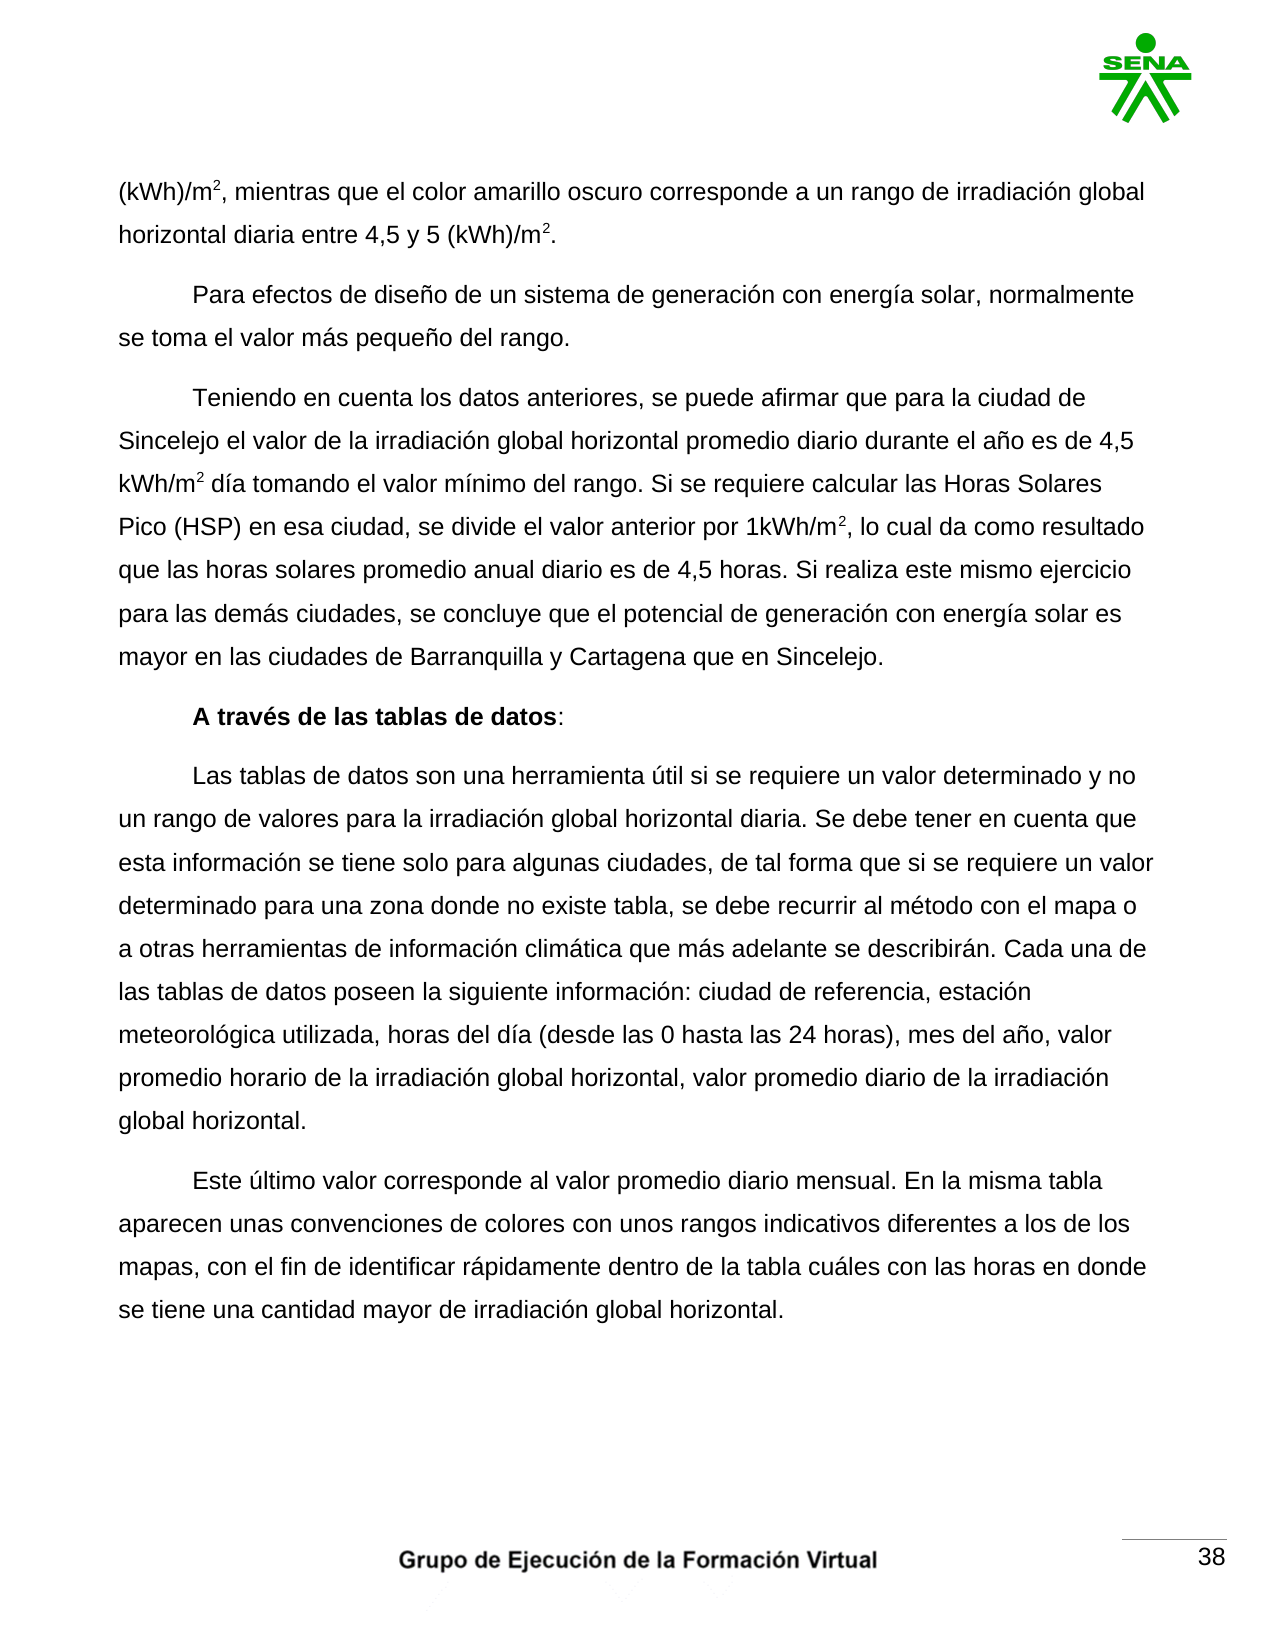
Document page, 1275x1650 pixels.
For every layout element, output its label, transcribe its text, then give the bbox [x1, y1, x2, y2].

picture [1099, 33, 1192, 123]
picture [0, 1500, 1275, 1611]
text Para efectos de diseño de un sistema de generación con energía solar, normalmente se toma el valor más pequeño del rango. [118, 280, 1157, 352]
text A través de las tablas de datos: [118, 702, 1157, 730]
text Este último valor corresponde al valor promedio diario mensual. En la misma tabla aparecen unas convenciones de colores con unos rangos indicativos diferentes a los de los mapas, con el fin de identificar rápidamente dentro de la tabla cuáles con las horas en donde se tiene una cantidad mayor de irradiación global horizontal. [118, 1166, 1157, 1324]
text Las tablas de datos son una herramienta útil si se requiere un valor determinado y no un rango de valores para la irradiación global horizontal diaria. Se debe tener en cuenta que esta información se tiene solo para algunas ciudades, de tal forma que si se requiere un valor determinado para una zona donde no existe tabla, se debe recurrir al método con el mapa o a otras herramientas de información climática que más adelante se describirán. Cada una de las tablas de datos poseen la siguiente información: ciudad de referencia, estación meteorológica utilizada, horas del día (desde las 0 hasta las 24 horas), mes del año, valor promedio horario de la irradiación global horizontal, valor promedio diario de la irradiación global horizontal. [118, 761, 1157, 1135]
text Teniendo en cuenta los datos anteriores, se puede afirmar que para la ciudad de Sincelejo el valor de la irradiación global horizontal promedio diario durante el año es de 4,5 kWh/m2 día tomando el valor mínimo del rango. Si se requiere calcular las Horas Solares Pico (HSP) en esa ciudad, se divide el valor anterior por 1kWh/m2, lo cual da como resultado que las horas solares promedio anual diario es de 4,5 horas. Si realiza este mismo ejercicio para las demás ciudades, se concluye que el potencial de generación con energía solar es mayor en las ciudades de Barranquilla y Cartagena que en Sincelejo. [118, 383, 1157, 671]
